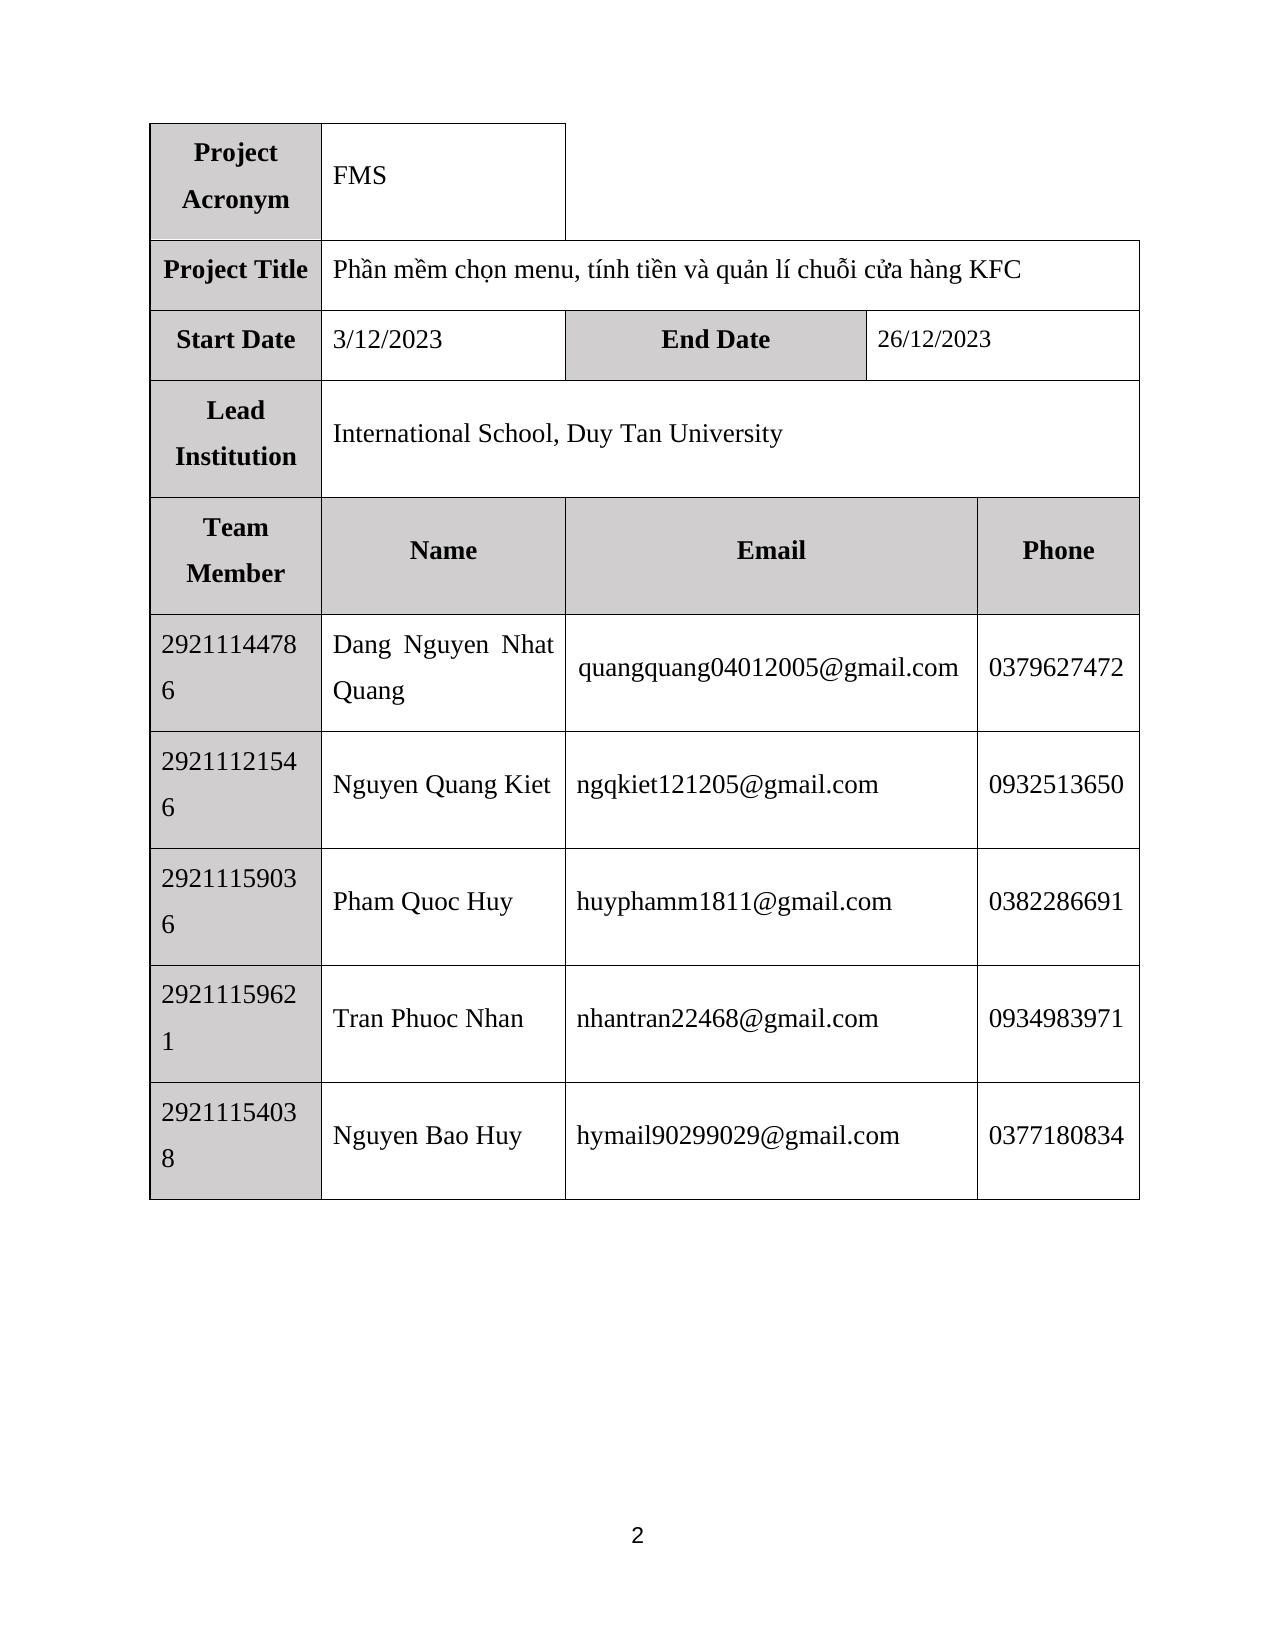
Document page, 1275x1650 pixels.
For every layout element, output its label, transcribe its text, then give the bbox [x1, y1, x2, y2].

table_cell 29211144786 [151, 615, 321, 731]
table_cell Team Member [151, 498, 321, 614]
table_cell quangquang04012005@gmail.com [566, 615, 977, 731]
table_header Project Acronym [151, 124, 321, 239]
table_cell Start Date [151, 311, 321, 380]
table_cell 29211159621 [151, 966, 321, 1082]
table_cell Email [566, 498, 977, 614]
table_cell huyphamm1811@gmail.com [566, 849, 977, 965]
table_cell nhantran22468@gmail.com [566, 966, 977, 1082]
table_cell 0934983971 [978, 966, 1139, 1082]
table_cell ngqkiet121205@gmail.com [566, 732, 977, 848]
table_cell 29211121546 [151, 732, 321, 848]
table_cell 0379627472 [978, 615, 1139, 731]
table_cell Pham Quoc Huy [322, 849, 565, 965]
table_cell Project Title [151, 241, 321, 310]
table_cell 26/12/2023 [867, 311, 1139, 380]
table_cell 29211154038 [151, 1083, 321, 1199]
table_cell Phone [978, 498, 1139, 614]
table_cell Phần mềm chọn menu, tính tiền và quản lí chuỗi cửa hàng KFC [322, 241, 1139, 310]
table_cell 3/12/2023 [322, 311, 565, 380]
table_cell Tran Phuoc Nhan [322, 966, 565, 1082]
table_cell End Date [566, 311, 866, 380]
table_cell hymail90299029@gmail.com [566, 1083, 977, 1199]
table_header FMS [322, 124, 565, 239]
table_cell International School, Duy Tan University [322, 381, 1139, 497]
table_cell Lead Institution [151, 381, 321, 497]
table_cell 0377180834 [978, 1083, 1139, 1199]
table_cell Nguyen Bao Huy [322, 1083, 565, 1199]
table_cell 0932513650 [978, 732, 1139, 848]
table_cell Dang Nguyen Nhat Quang [322, 615, 565, 731]
table_cell Name [322, 498, 565, 614]
table_cell 0382286691 [978, 849, 1139, 965]
table_cell Nguyen Quang Kiet [322, 732, 565, 848]
table_cell 29211159036 [151, 849, 321, 965]
